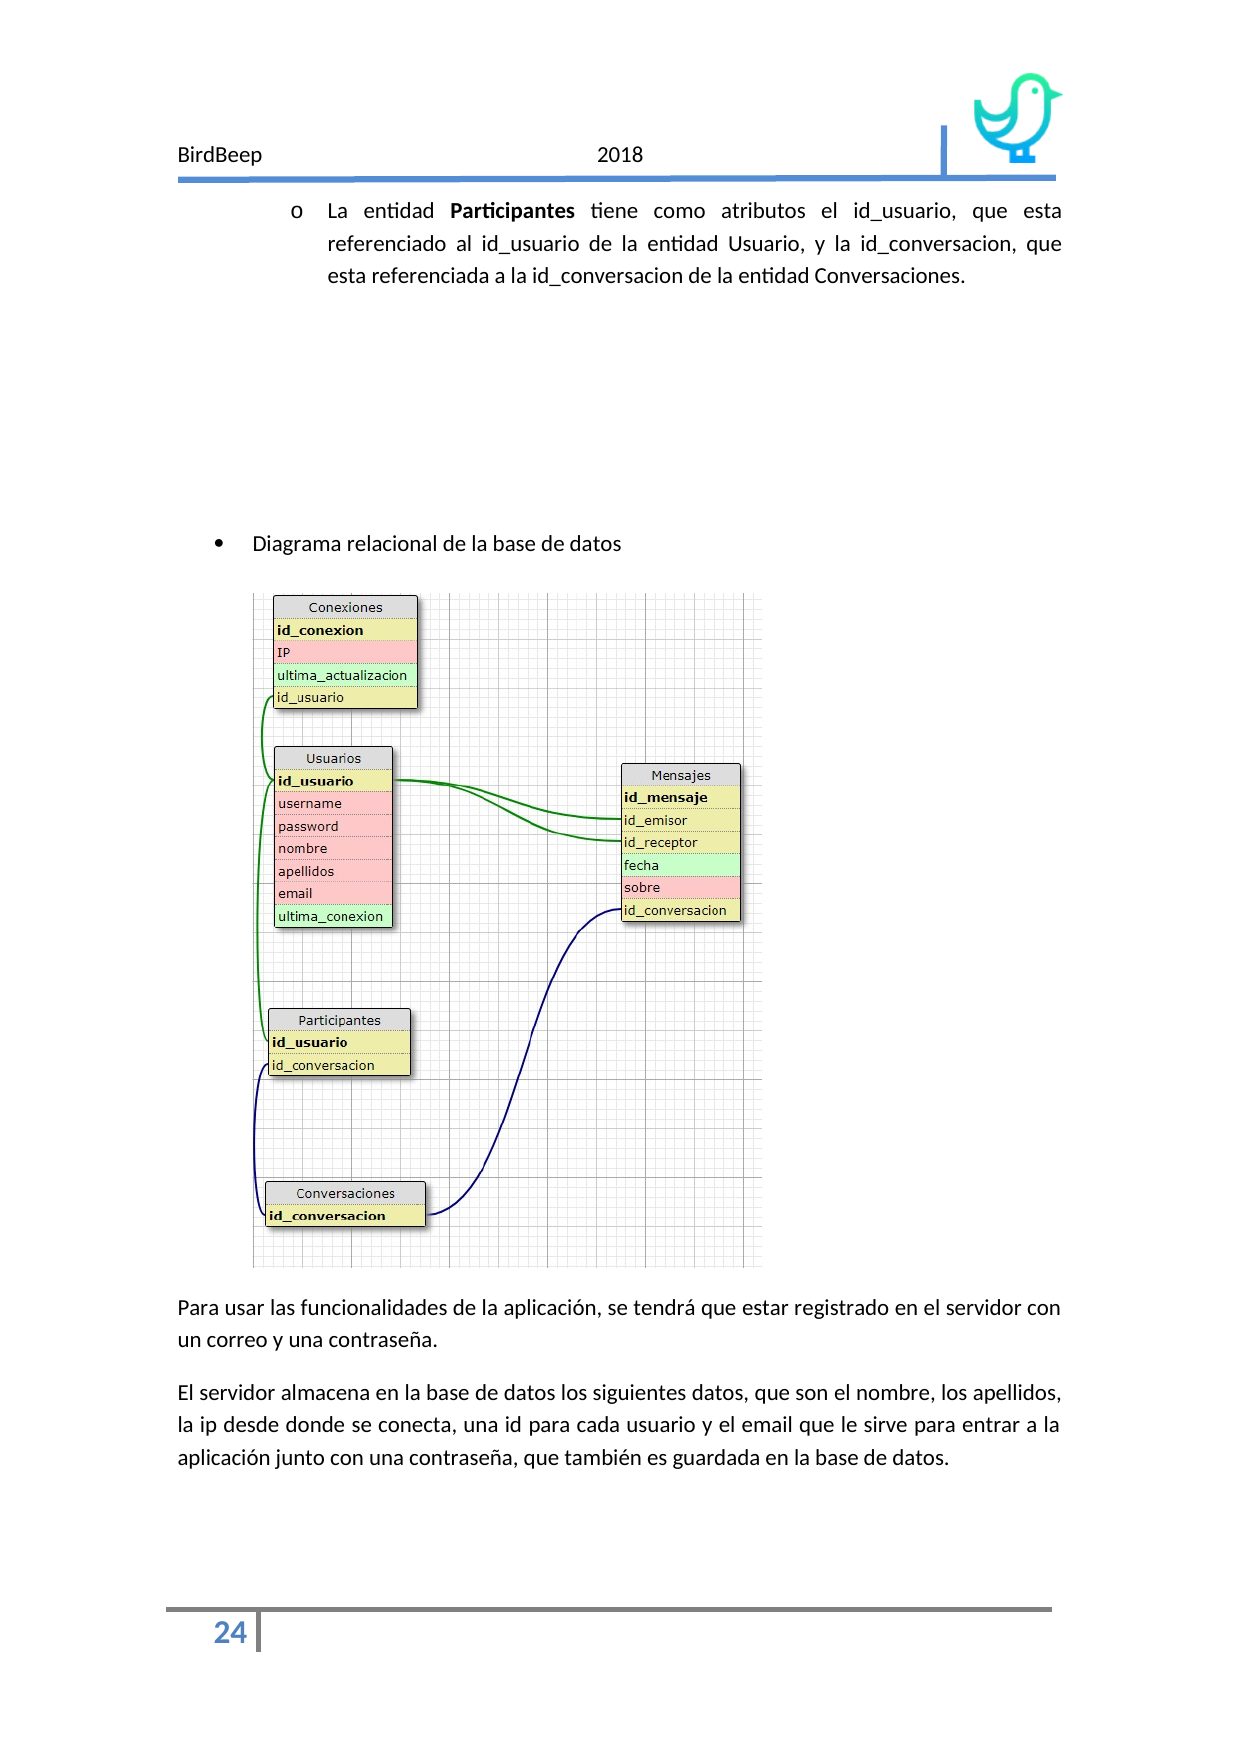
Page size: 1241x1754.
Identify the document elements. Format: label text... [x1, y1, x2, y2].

picture [252, 593, 762, 1268]
text Para usar las funcionalidades de la aplicación, se tendrá que estar registrado en el servidor con un correo y una contraseña. [177, 1293, 1063, 1353]
list Diagrama relacional de la base de datos [215, 529, 1063, 557]
picture [974, 73, 1063, 163]
list La entidad Participantes tiene como atributos el id_usuario, que esta referenciado al id_usuario de la entidad Usuario, y la id_conversacion, que esta referenciada a la id_conversacion de la entidad Conversaciones. [290, 196, 1063, 290]
text El servidor almacena en la base de datos los siguientes datos, que son el nombre, los apellidos, la ip desde donde se conecta, una id para cada usuario y el email que le sirve para entrar a la aplicación junto con una contraseña, que también es guardada en la base de datos. [177, 1378, 1063, 1471]
